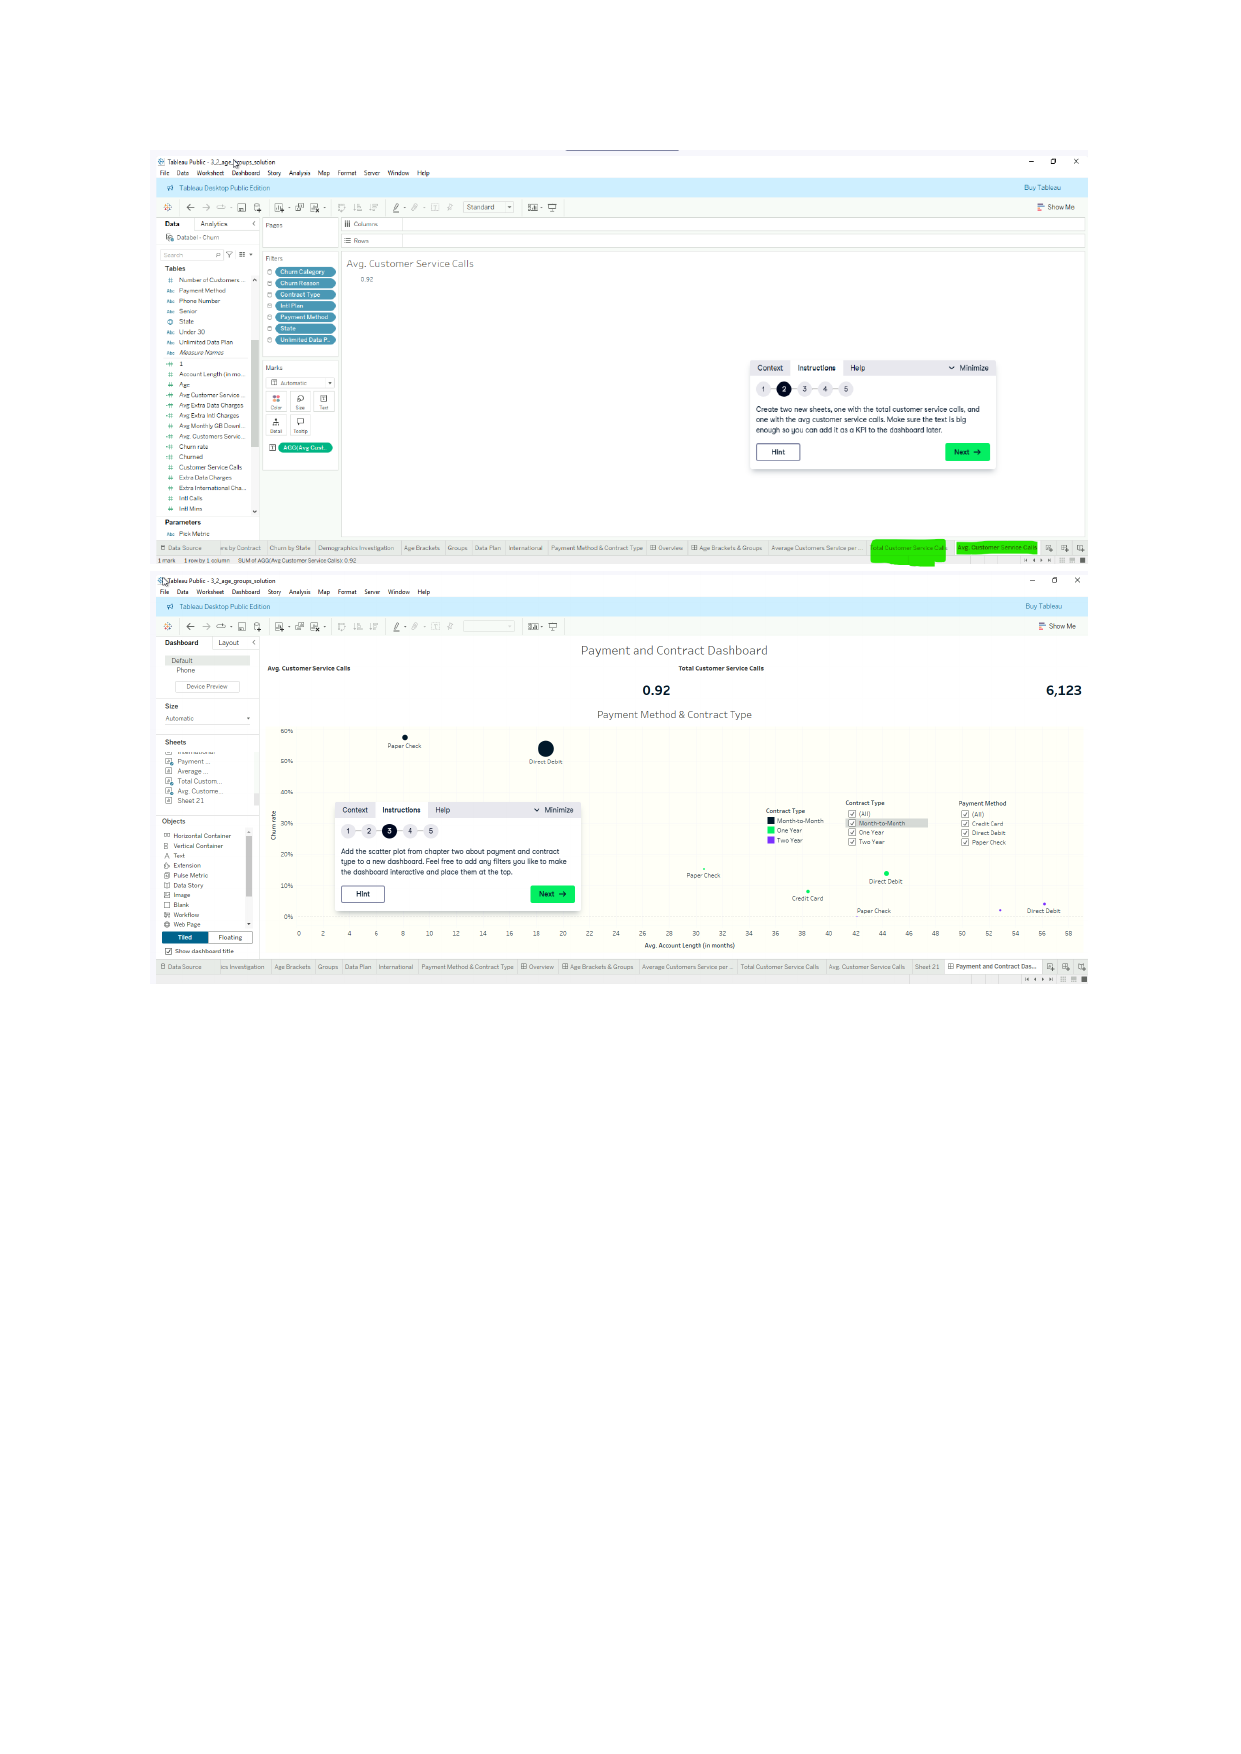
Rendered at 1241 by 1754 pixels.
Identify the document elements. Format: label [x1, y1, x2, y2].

picture [150, 150, 1088, 567]
picture [150, 571, 1088, 984]
